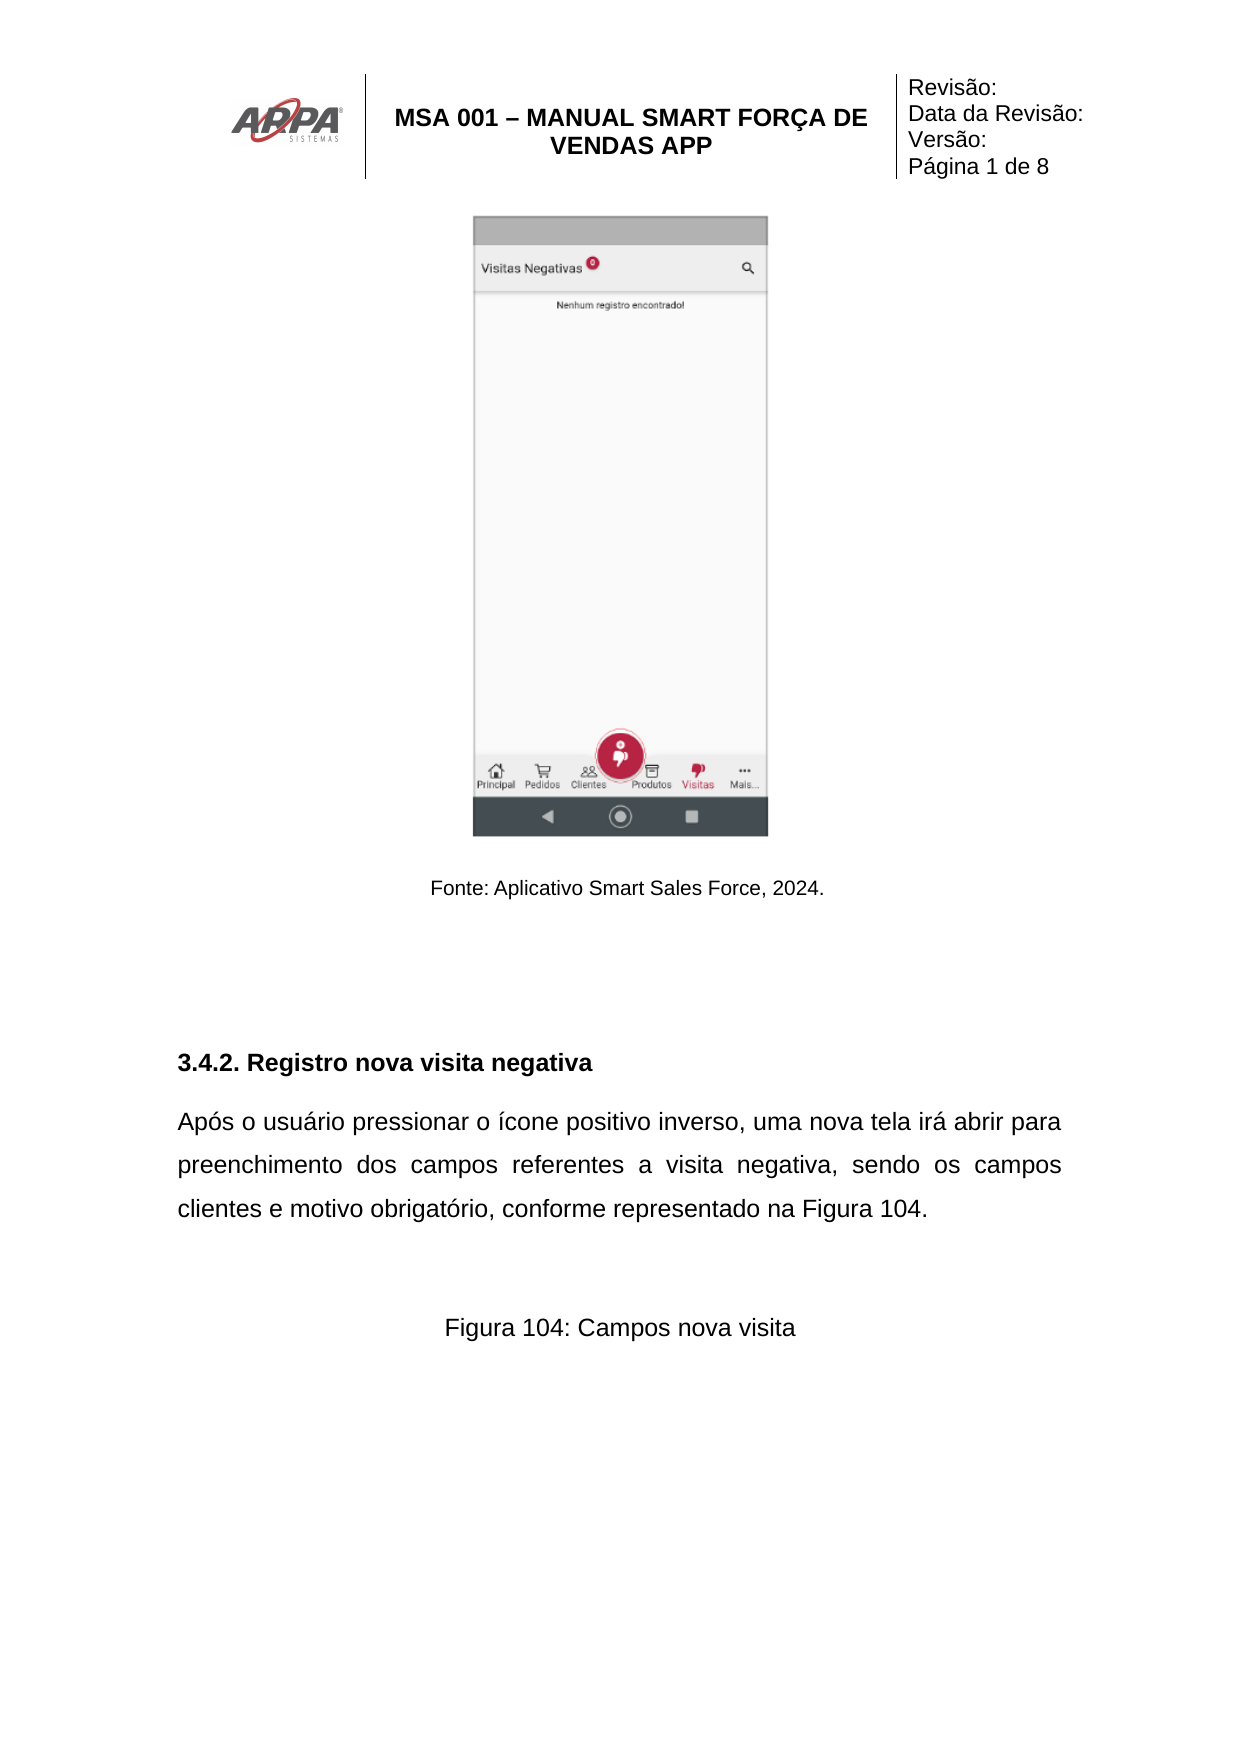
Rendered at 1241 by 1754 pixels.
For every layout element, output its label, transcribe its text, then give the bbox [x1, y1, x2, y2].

picture [231, 98, 343, 147]
text Após o usuário pressionar o ícone positivo inverso, uma nova tela irá abrir para preenchimento dos campos referentes a visita negativa, sendo os campos clientes e motivo obrigatório, conforme representado na Figura 104. [177, 1107, 1063, 1222]
text Fonte: Aplicativo Smart Sales Force, 2024. [192, 875, 1063, 899]
text Figura 104: Campos nova visita [177, 1313, 1063, 1342]
text 3.4.2. Registro nova visita negativa [177, 1047, 1063, 1076]
picture [462, 207, 779, 845]
